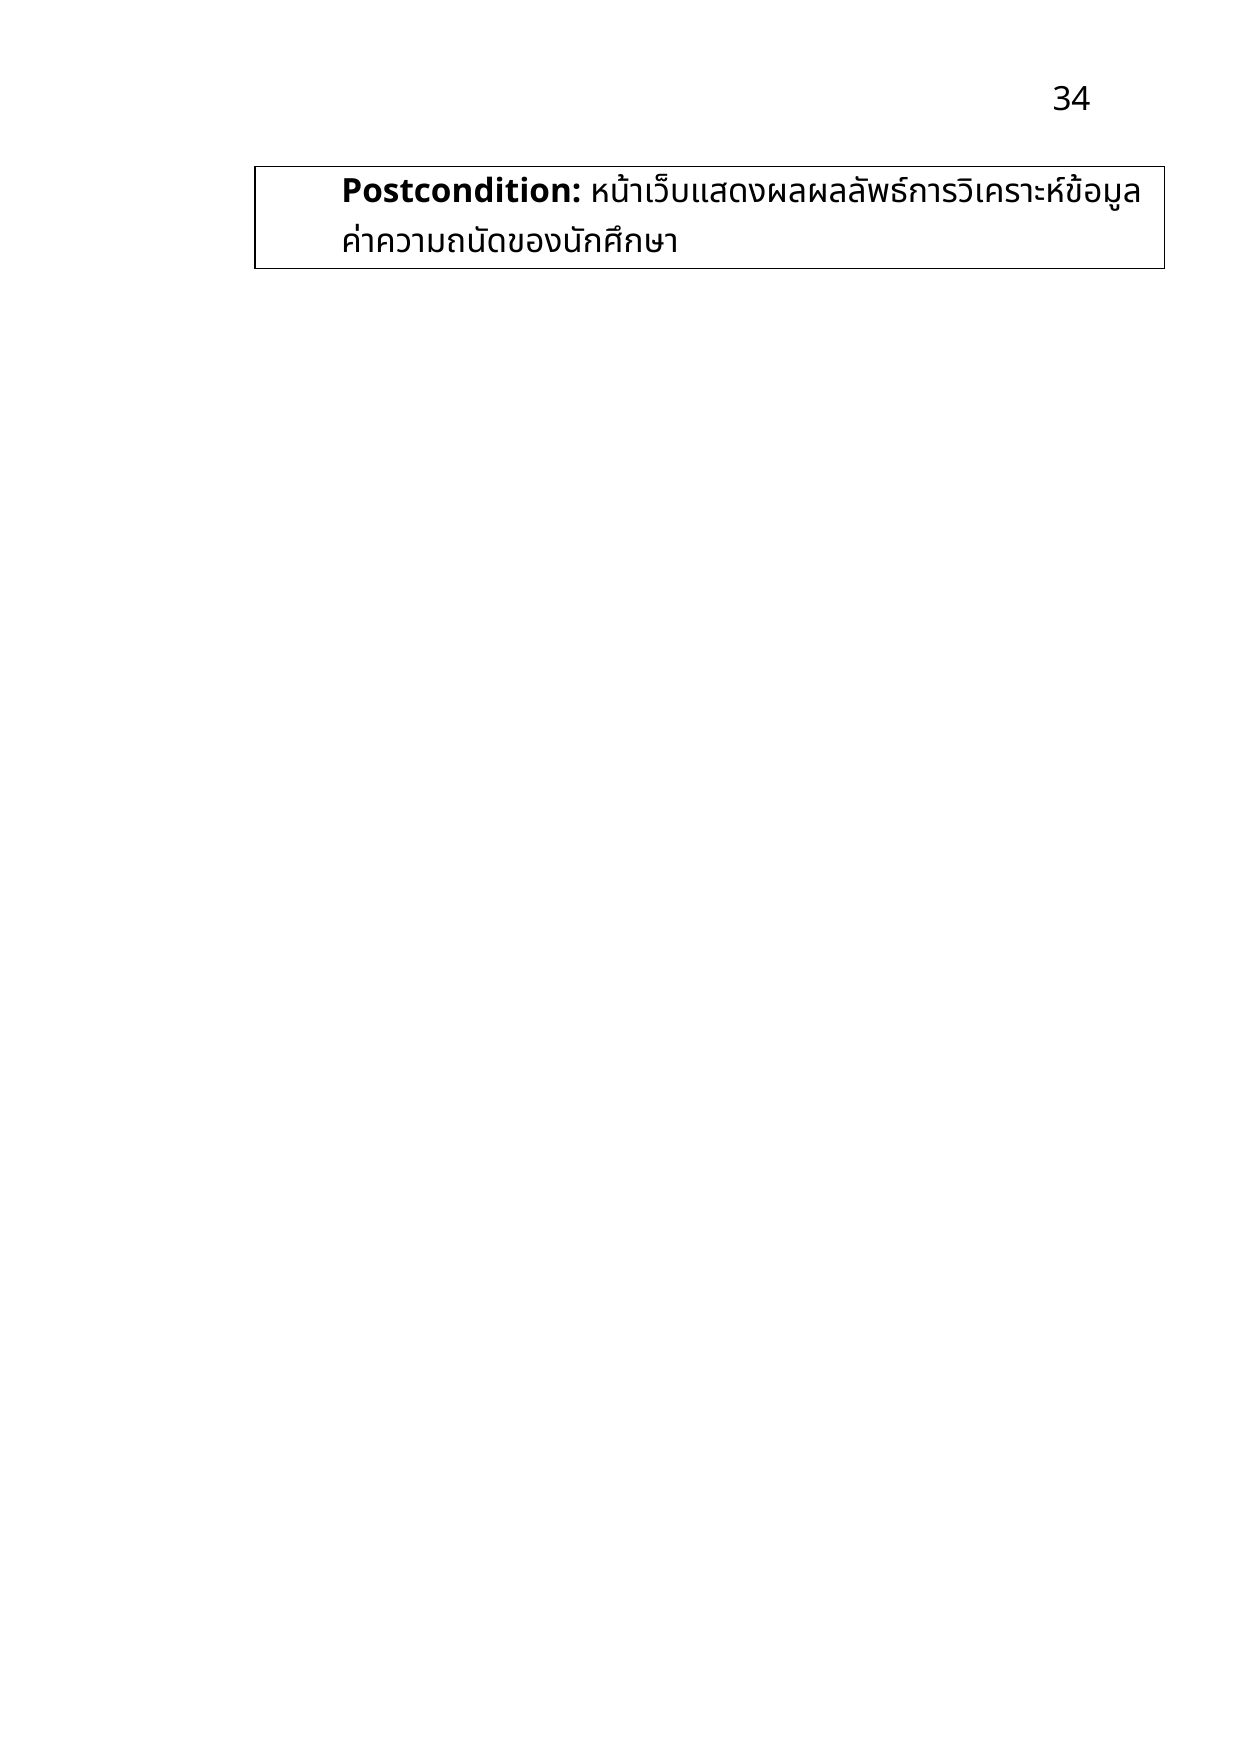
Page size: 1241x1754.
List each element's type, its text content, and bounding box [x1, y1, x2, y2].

table_cell Postcondition: หน้าเว็บแสดงผลผลลัพธ์การวิเคราะห์ข้อมูลค่าความถนัดของนักศึกษา [256, 167, 1164, 268]
